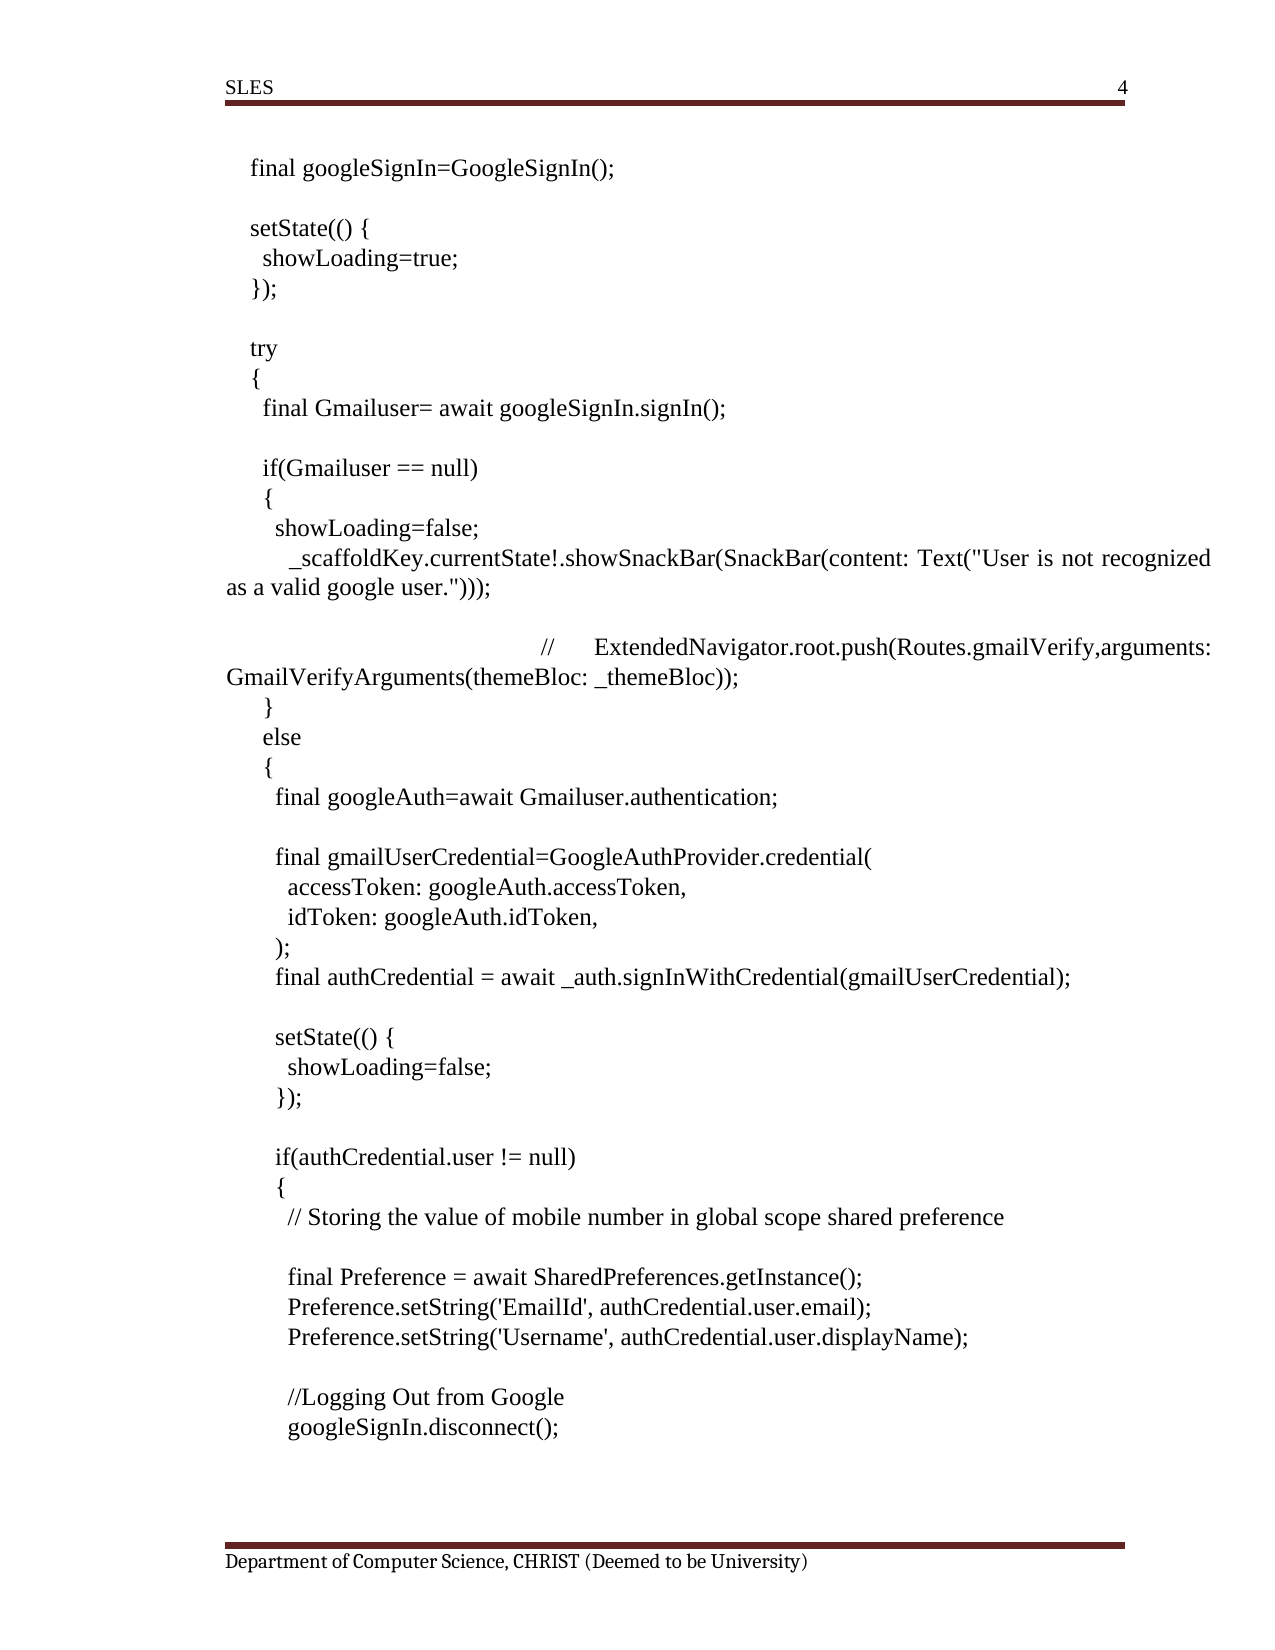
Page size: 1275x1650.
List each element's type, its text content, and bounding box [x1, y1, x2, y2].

text else [225, 722, 1212, 751]
text if(Gmailuser == null) [225, 453, 1212, 482]
text { [225, 752, 1212, 781]
text { [225, 483, 1212, 512]
text showLoading=true; [225, 243, 1212, 272]
text if(authCredential.user != null) [225, 1142, 1212, 1171]
text }); [225, 273, 1212, 302]
text Preference.setString('Username', authCredential.user.displayName); [225, 1322, 1212, 1351]
text //Logging Out from Google [225, 1382, 1212, 1411]
text final googleAuth=await Gmailuser.authentication; [225, 782, 1212, 811]
text // ExtendedNavigator.root.push(Routes.gmailVerify,arguments: GmailVerifyArguments(themeBloc: _themeBloc)); [225, 632, 1212, 691]
text final authCredential = await _auth.signInWithCredential(gmailUserCredential); [225, 962, 1212, 991]
text final googleSignIn=GoogleSignIn(); [225, 153, 1212, 182]
text googleSignIn.disconnect(); [225, 1412, 1212, 1441]
text showLoading=false; [225, 1052, 1212, 1081]
text // Storing the value of mobile number in global scope shared preference [225, 1202, 1212, 1231]
text final Preference = await SharedPreferences.getInstance(); [225, 1262, 1212, 1291]
text } [225, 692, 1212, 721]
text final gmailUserCredential=GoogleAuthProvider.credential( [225, 842, 1212, 871]
text Preference.setString('EmailId', authCredential.user.email); [225, 1292, 1212, 1321]
text { [225, 363, 1212, 392]
text }); [225, 1082, 1212, 1111]
text ); [225, 932, 1212, 961]
text try [225, 333, 1212, 362]
text _scaffoldKey.currentState!.showSnackBar(SnackBar(content: Text("User is not recognized as a valid google user."))); [225, 543, 1212, 601]
text accessToken: googleAuth.accessToken, [225, 872, 1212, 901]
text showLoading=false; [225, 513, 1212, 542]
text setState(() { [225, 213, 1212, 242]
text setState(() { [225, 1022, 1212, 1051]
text final Gmailuser= await googleSignIn.signIn(); [225, 393, 1212, 422]
text { [225, 1172, 1212, 1201]
text idToken: googleAuth.idToken, [225, 902, 1212, 931]
